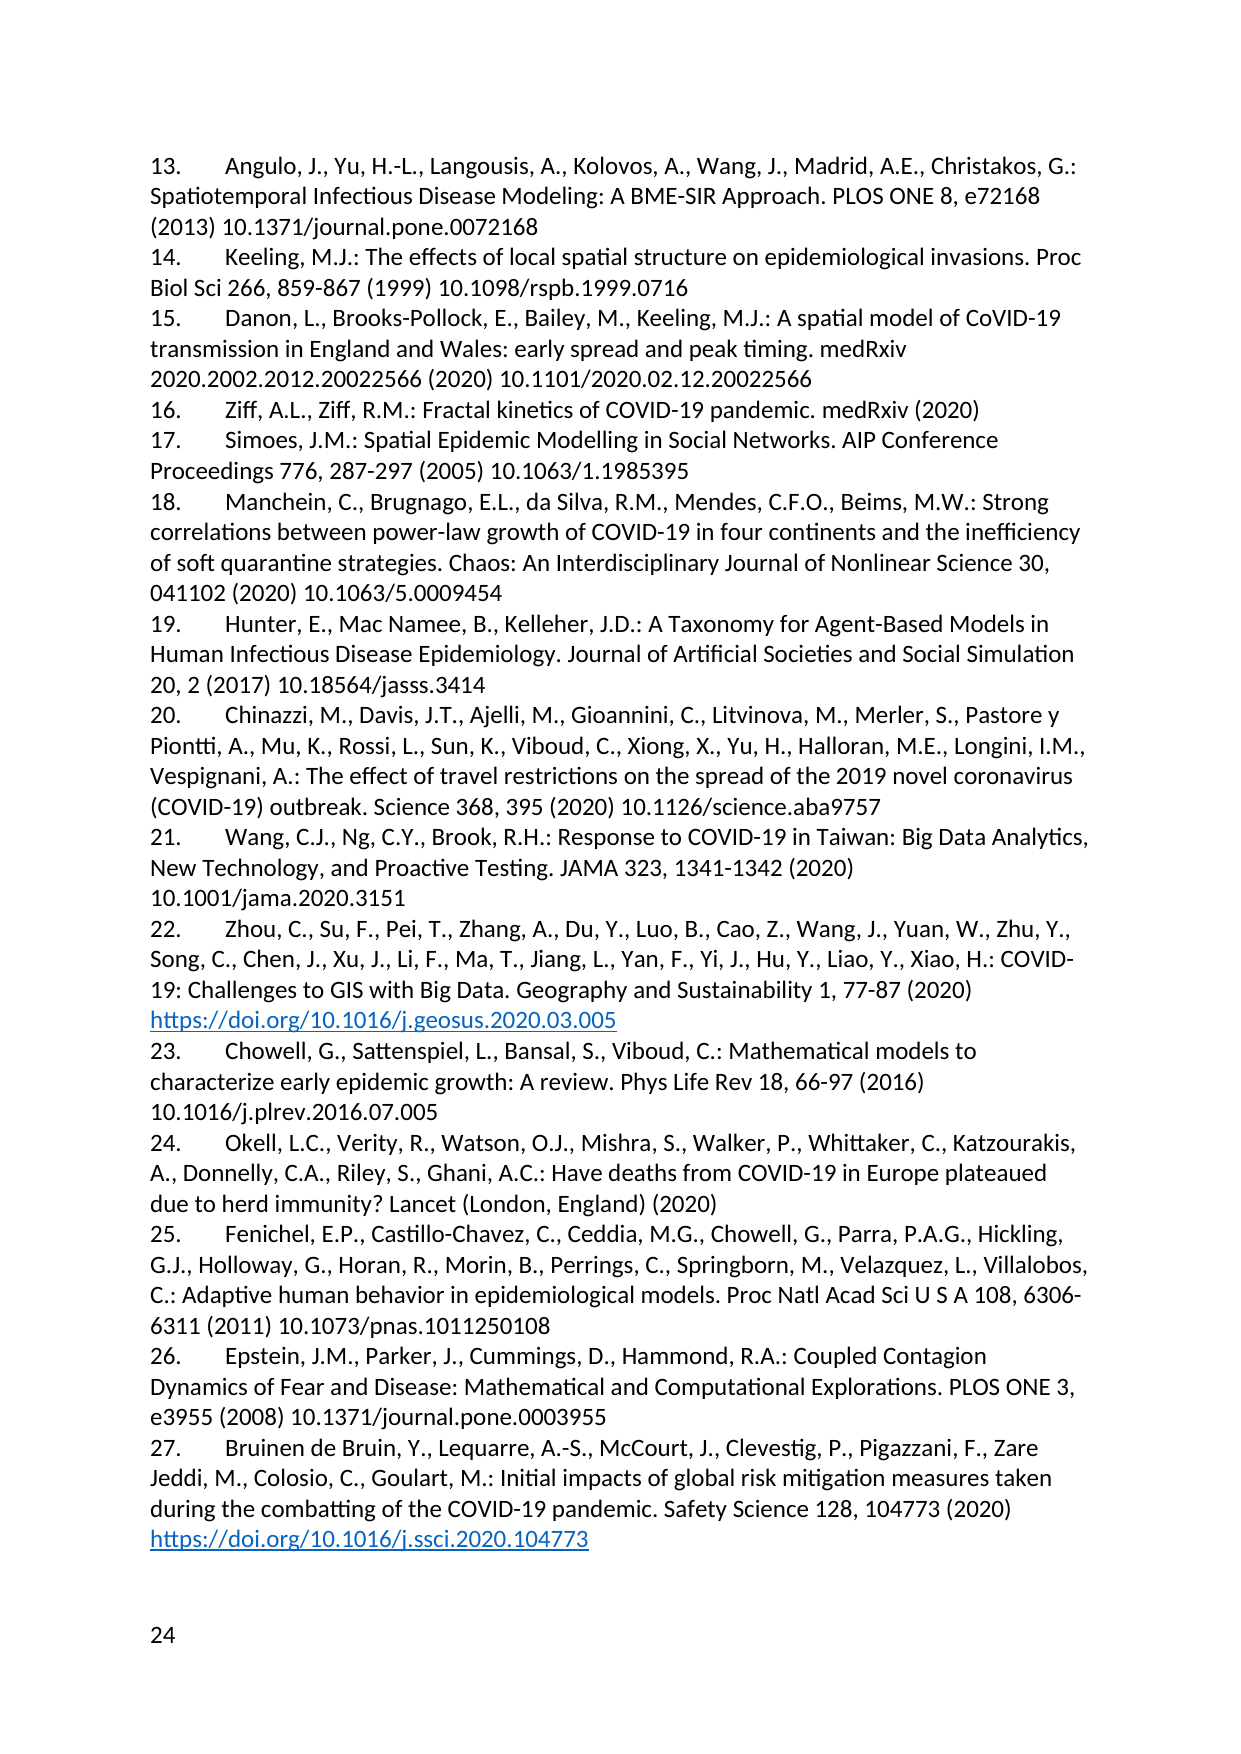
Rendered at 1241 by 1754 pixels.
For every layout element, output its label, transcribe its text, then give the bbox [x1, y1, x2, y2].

text 24. Okell, L.C., Verity, R., Watson, O.J., Mishra, S., Walker, P., Whittaker, C., Katzourakis, A., Donnelly, C.A., Riley, S., Ghani, A.C.: Have deaths from COVID-19 in Europe plateaued due to herd immunity? Lancet (London, England) (2020) [150, 1127, 1090, 1218]
text 20. Chinazzi, M., Davis, J.T., Ajelli, M., Gioannini, C., Litvinova, M., Merler, S., Pastore y Piontti, A., Mu, K., Rossi, L., Sun, K., Viboud, C., Xiong, X., Yu, H., Halloran, M.E., Longini, I.M., Vespignani, A.: The effect of travel restrictions on the spread of the 2019 novel coronavirus (COVID-19) outbreak. Science 368, 395 (2020) 10.1126/science.aba9757 [150, 699, 1090, 821]
text 27. Bruinen de Bruin, Y., Lequarre, A.-S., McCourt, J., Clevestig, P., Pigazzani, F., Zare Jeddi, M., Colosio, C., Goulart, M.: Initial impacts of global risk mitigation measures taken during the combatting of the COVID-19 pandemic. Safety Science 128, 104773 (2020) https://doi.org/10.1016/j.ssci.2020.104773 [150, 1432, 1090, 1554]
text 19. Hunter, E., Mac Namee, B., Kelleher, J.D.: A Taxonomy for Agent-Based Models in Human Infectious Disease Epidemiology. Journal of Artificial Societies and Social Simulation 20, 2 (2017) 10.18564/jasss.3414 [150, 608, 1090, 699]
text 25. Fenichel, E.P., Castillo-Chavez, C., Ceddia, M.G., Chowell, G., Parra, P.A.G., Hickling, G.J., Holloway, G., Horan, R., Morin, B., Perrings, C., Springborn, M., Velazquez, L., Villalobos, C.: Adaptive human behavior in epidemiological models. Proc Natl Acad Sci U S A 108, 6306-6311 (2011) 10.1073/pnas.1011250108 [150, 1218, 1090, 1340]
text 23. Chowell, G., Sattenspiel, L., Bansal, S., Viboud, C.: Mathematical models to characterize early epidemic growth: A review. Phys Life Rev 18, 66-97 (2016) 10.1016/j.plrev.2016.07.005 [150, 1035, 1090, 1127]
text 18. Manchein, C., Brugnago, E.L., da Silva, R.M., Mendes, C.F.O., Beims, M.W.: Strong correlations between power-law growth of COVID-19 in four continents and the inefficiency of soft quarantine strategies. Chaos: An Interdisciplinary Journal of Nonlinear Science 30, 041102 (2020) 10.1063/5.0009454 [150, 486, 1090, 608]
text 26. Epstein, J.M., Parker, J., Cummings, D., Hammond, R.A.: Coupled Contagion Dynamics of Fear and Disease: Mathematical and Computational Explorations. PLOS ONE 3, e3955 (2008) 10.1371/journal.pone.0003955 [150, 1340, 1090, 1432]
text 16. Ziff, A.L., Ziff, R.M.: Fractal kinetics of COVID-19 pandemic. medRxiv (2020) [150, 394, 1090, 425]
text 21. Wang, C.J., Ng, C.Y., Brook, R.H.: Response to COVID-19 in Taiwan: Big Data Analytics, New Technology, and Proactive Testing. JAMA 323, 1341-1342 (2020) 10.1001/jama.2020.3151 [150, 821, 1090, 913]
text 22. Zhou, C., Su, F., Pei, T., Zhang, A., Du, Y., Luo, B., Cao, Z., Wang, J., Yuan, W., Zhu, Y., Song, C., Chen, J., Xu, J., Li, F., Ma, T., Jiang, L., Yan, F., Yi, J., Hu, Y., Liao, Y., Xiao, H.: COVID-19: Challenges to GIS with Big Data. Geography and Sustainability 1, 77-87 (2020) https://doi.org/10.1016/j.geosus.2020.03.005 [150, 913, 1090, 1035]
text 17. Simoes, J.M.: Spatial Epidemic Modelling in Social Networks. AIP Conference Proceedings 776, 287-297 (2005) 10.1063/1.1985395 [150, 425, 1090, 486]
text 13. Angulo, J., Yu, H.-L., Langousis, A., Kolovos, A., Wang, J., Madrid, A.E., Christakos, G.: Spatiotemporal Infectious Disease Modeling: A BME-SIR Approach. PLOS ONE 8, e72168 (2013) 10.1371/journal.pone.0072168 [150, 150, 1090, 242]
text 15. Danon, L., Brooks-Pollock, E., Bailey, M., Keeling, M.J.: A spatial model of CoVID-19 transmission in England and Wales: early spread and peak timing. medRxiv 2020.2002.2012.20022566 (2020) 10.1101/2020.02.12.20022566 [150, 303, 1090, 394]
text 14. Keeling, M.J.: The effects of local spatial structure on epidemiological invasions. Proc Biol Sci 266, 859-867 (1999) 10.1098/rspb.1999.0716 [150, 242, 1090, 303]
